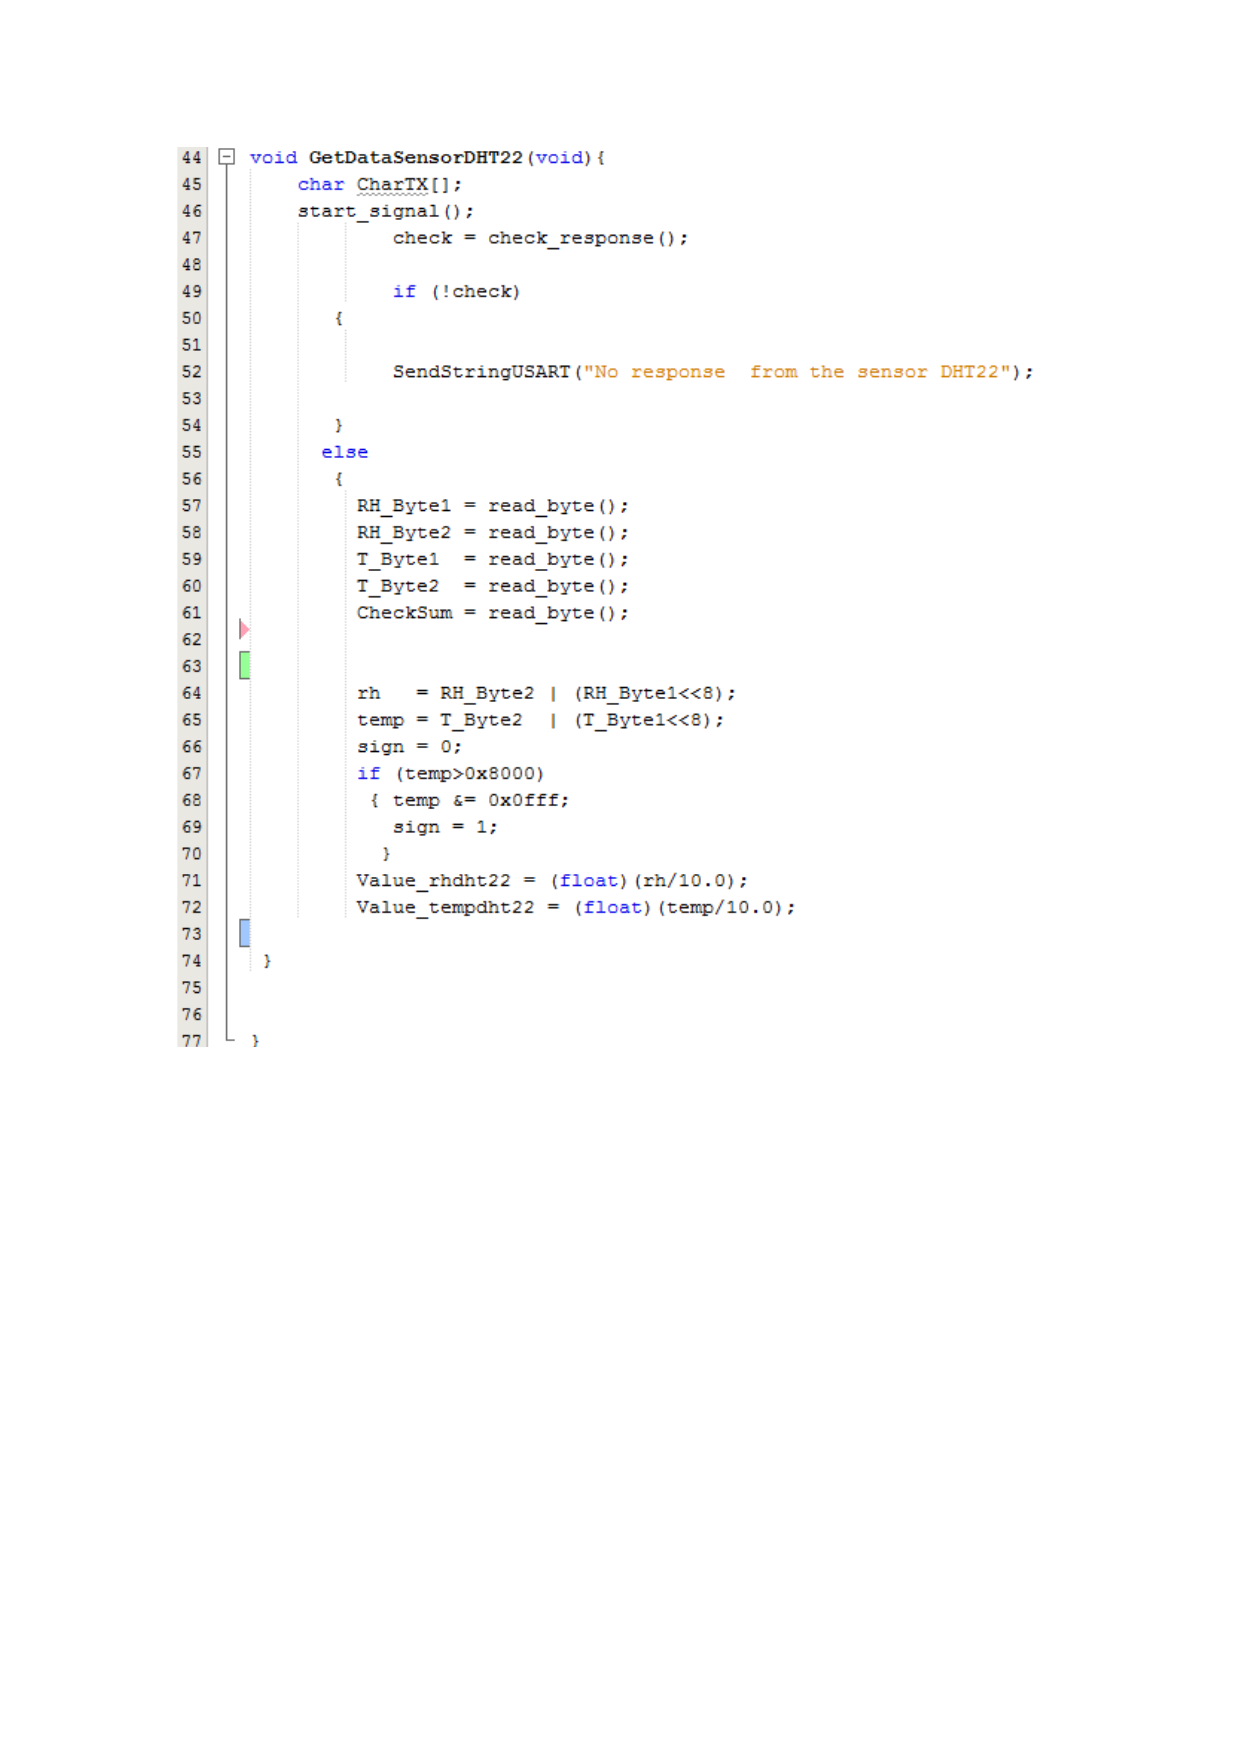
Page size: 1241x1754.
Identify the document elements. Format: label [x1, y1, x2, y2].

picture [177, 147, 1064, 1047]
